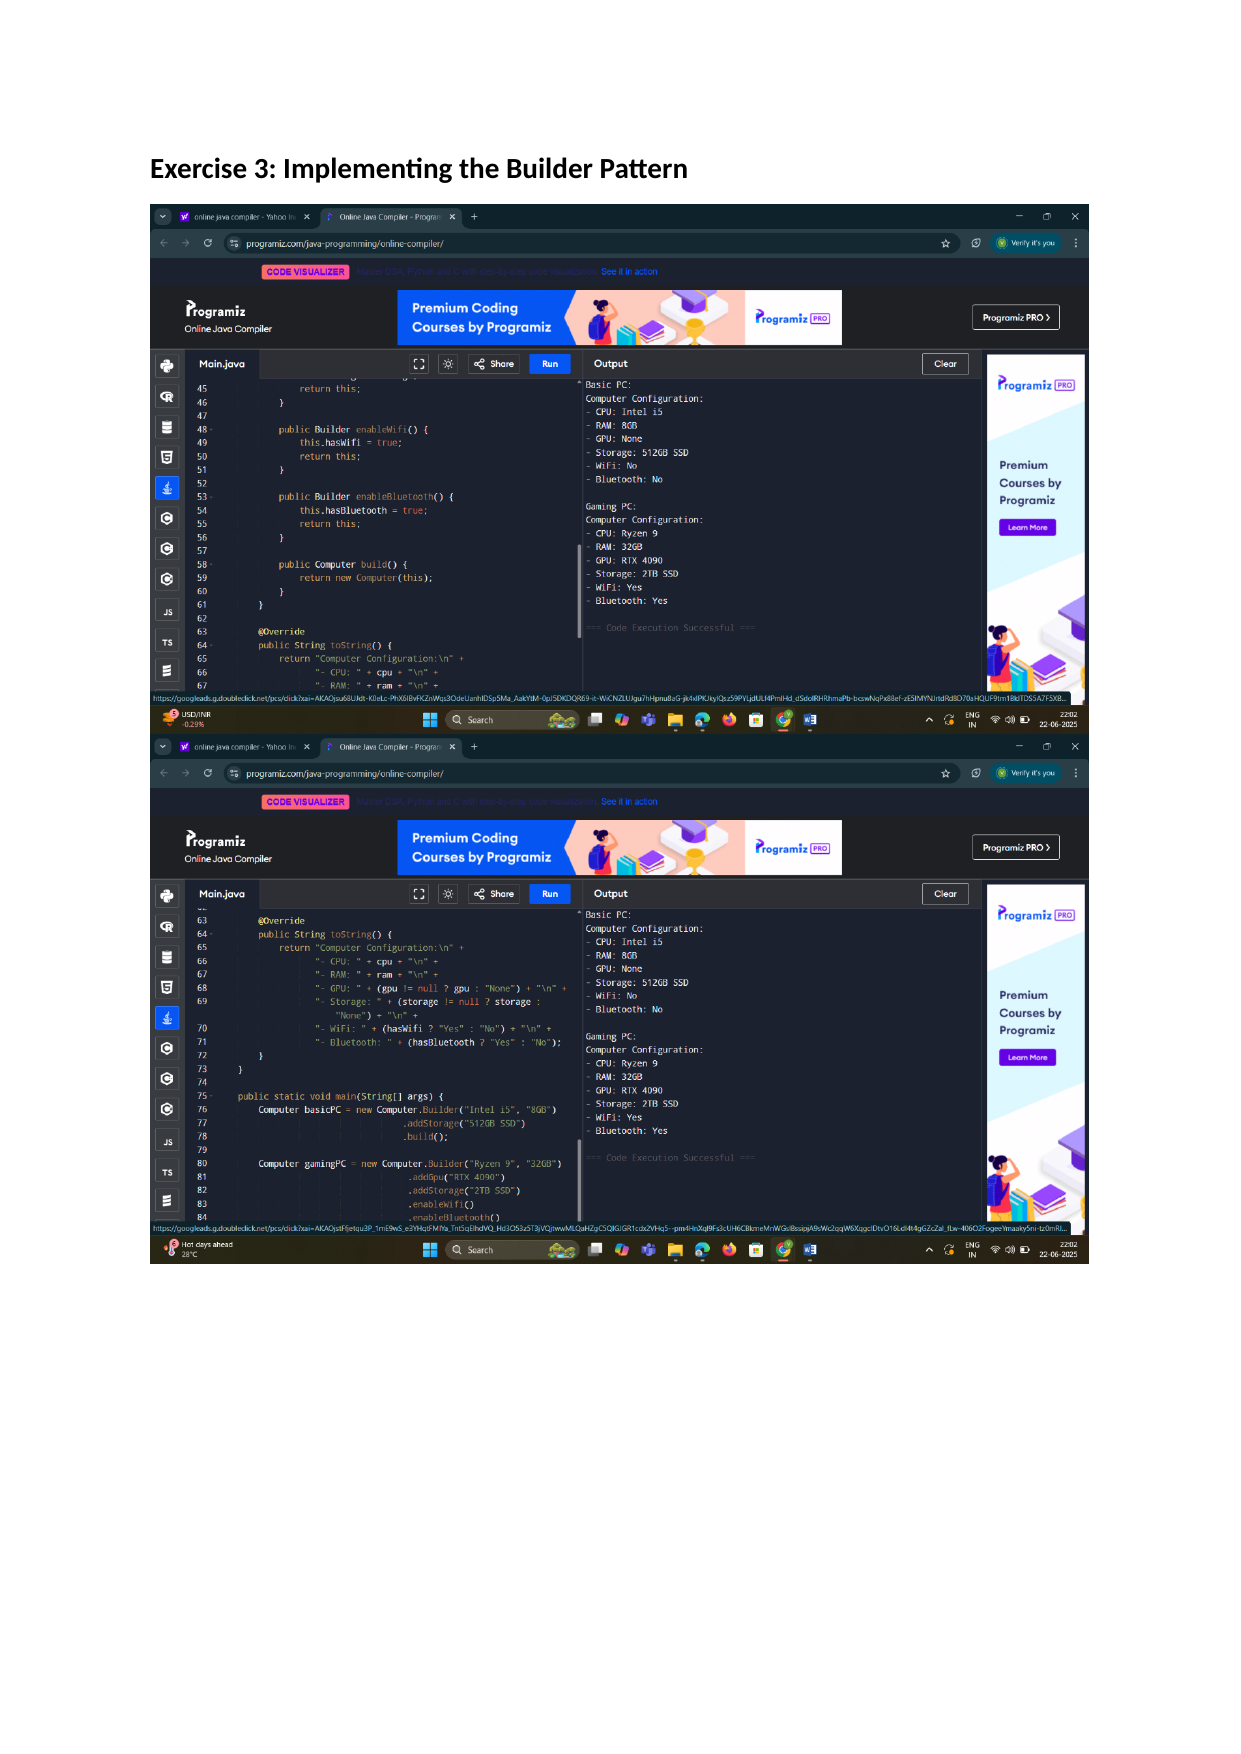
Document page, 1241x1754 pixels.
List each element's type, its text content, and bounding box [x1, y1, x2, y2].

text Exercise 3: Implementing the Builder Pattern [150, 150, 1090, 186]
picture [150, 204, 1089, 1264]
